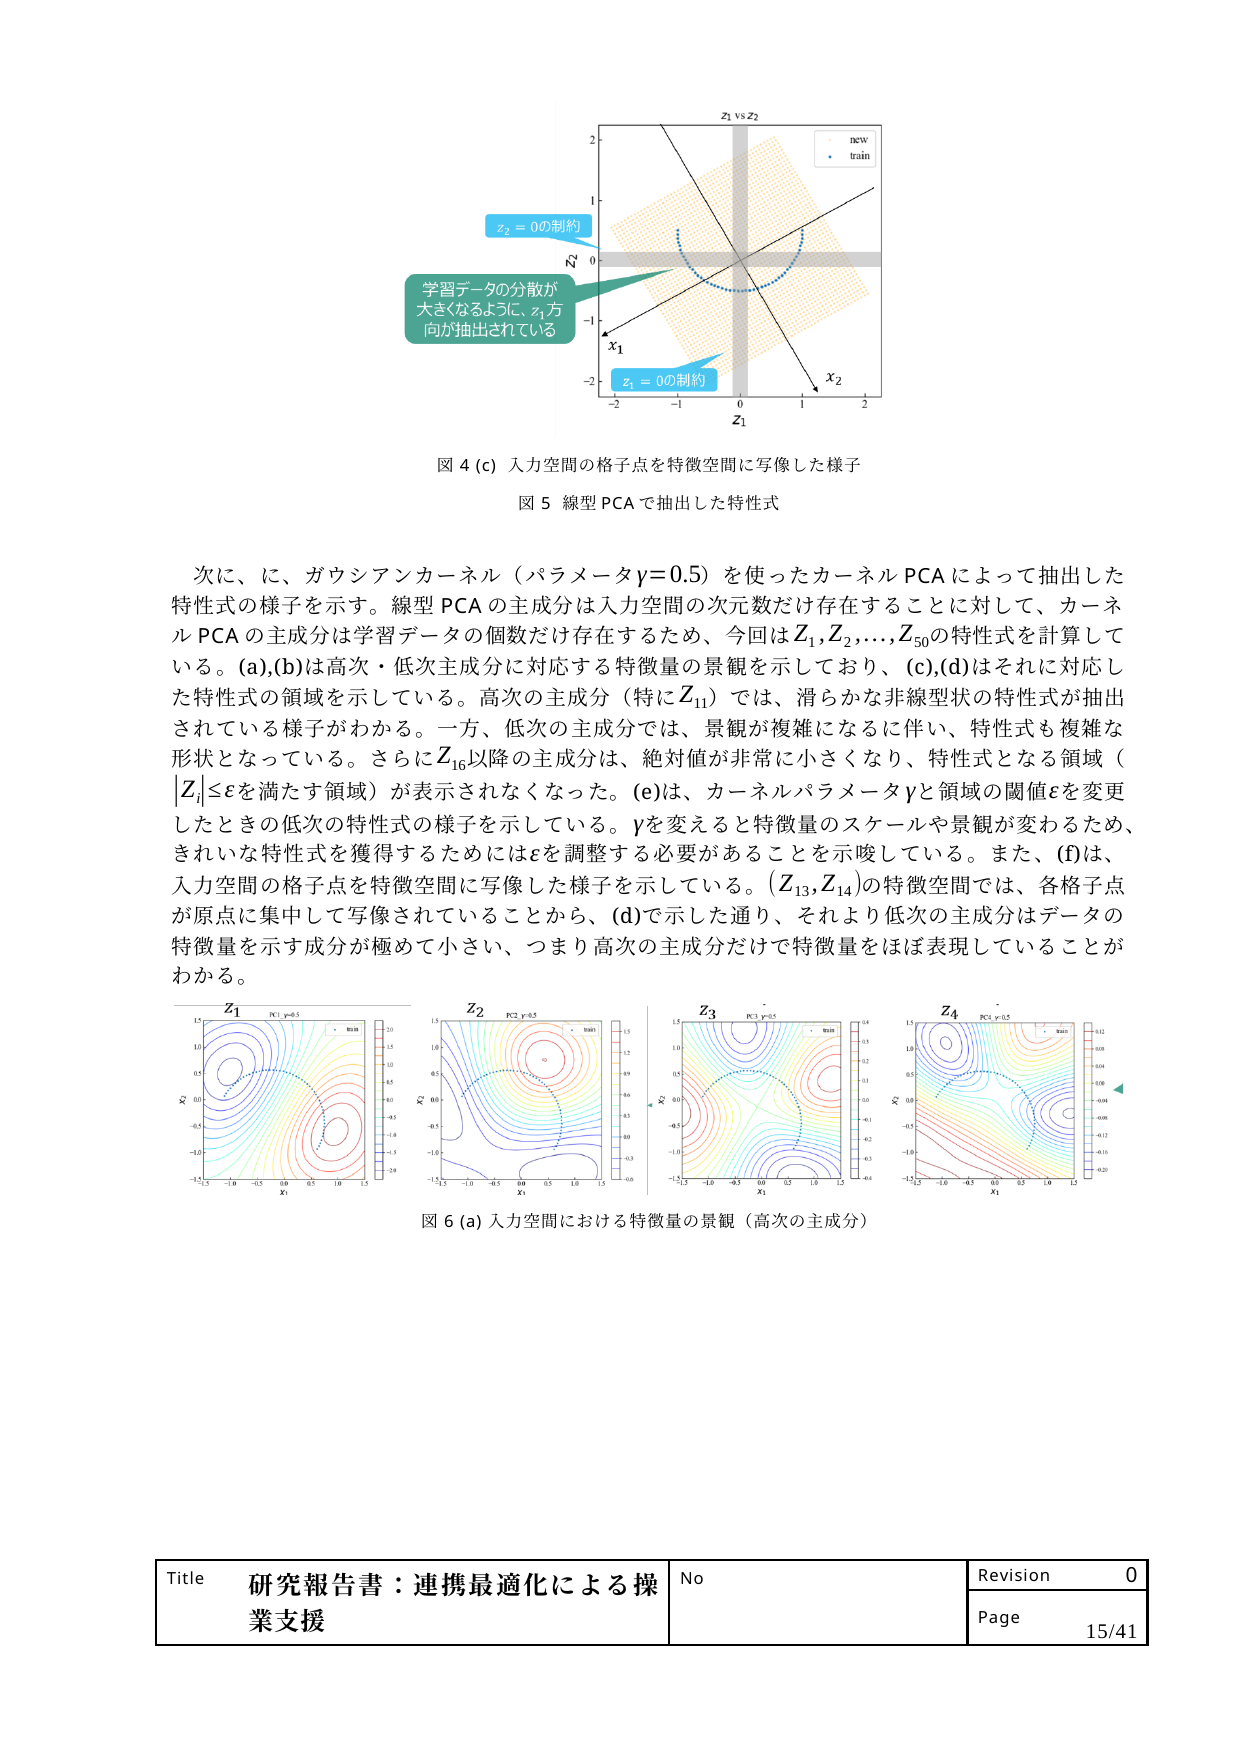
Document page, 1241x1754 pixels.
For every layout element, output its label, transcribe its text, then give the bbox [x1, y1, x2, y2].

picture [404, 101, 892, 438]
picture [173, 998, 1124, 1195]
text 次に、図 13に、ガウシアンカーネル（パラメータ）を使ったカーネルPCAによって抽出した特性式の様子を示す。線型PCAの主成分は入力空間の次元数だけ存在することに対して、カーネルPCAの主成分は学習データの個数だけ存在するため、今回はの特性式を計算している。図 13(a),(b)は高次・低次主成分に対応する特徴量の景観を示しており、図 13(c),(d)はそれに対応した特性式の領域を示している。高次の主成分（特に）では、滑らかな非線型状の特性式が抽出されている様子がわかる。一方、低次の主成分では、景観が複雑になるに伴い、特性式も複雑な形状となっている。さらに以降の主成分は、絶対値が非常に小さくなり、特性式となる領域（を満たす領域）が表示されなくなった。図 13(e)は、カーネルパラメータと領域の閾値を変更したときの低次の特性式の様子を示している。を変えると特徴量のスケールや景観が変わるため、きれいな特性式を獲得するためにはを調整する必要があることを示唆している。また、図 13(f)は、入力空間の格子点を特徴空間に写像した様子を示している。の特徴空間では、各格子点が原点に集中して写像されていることから、図 13(d)で示した通り、それより低次の主成分はデータの特徴量を示す成分が極めて小さい、つまり高次の主成分だけで特徴量をほぼ表現していることがわかる。 [171, 559, 1126, 990]
